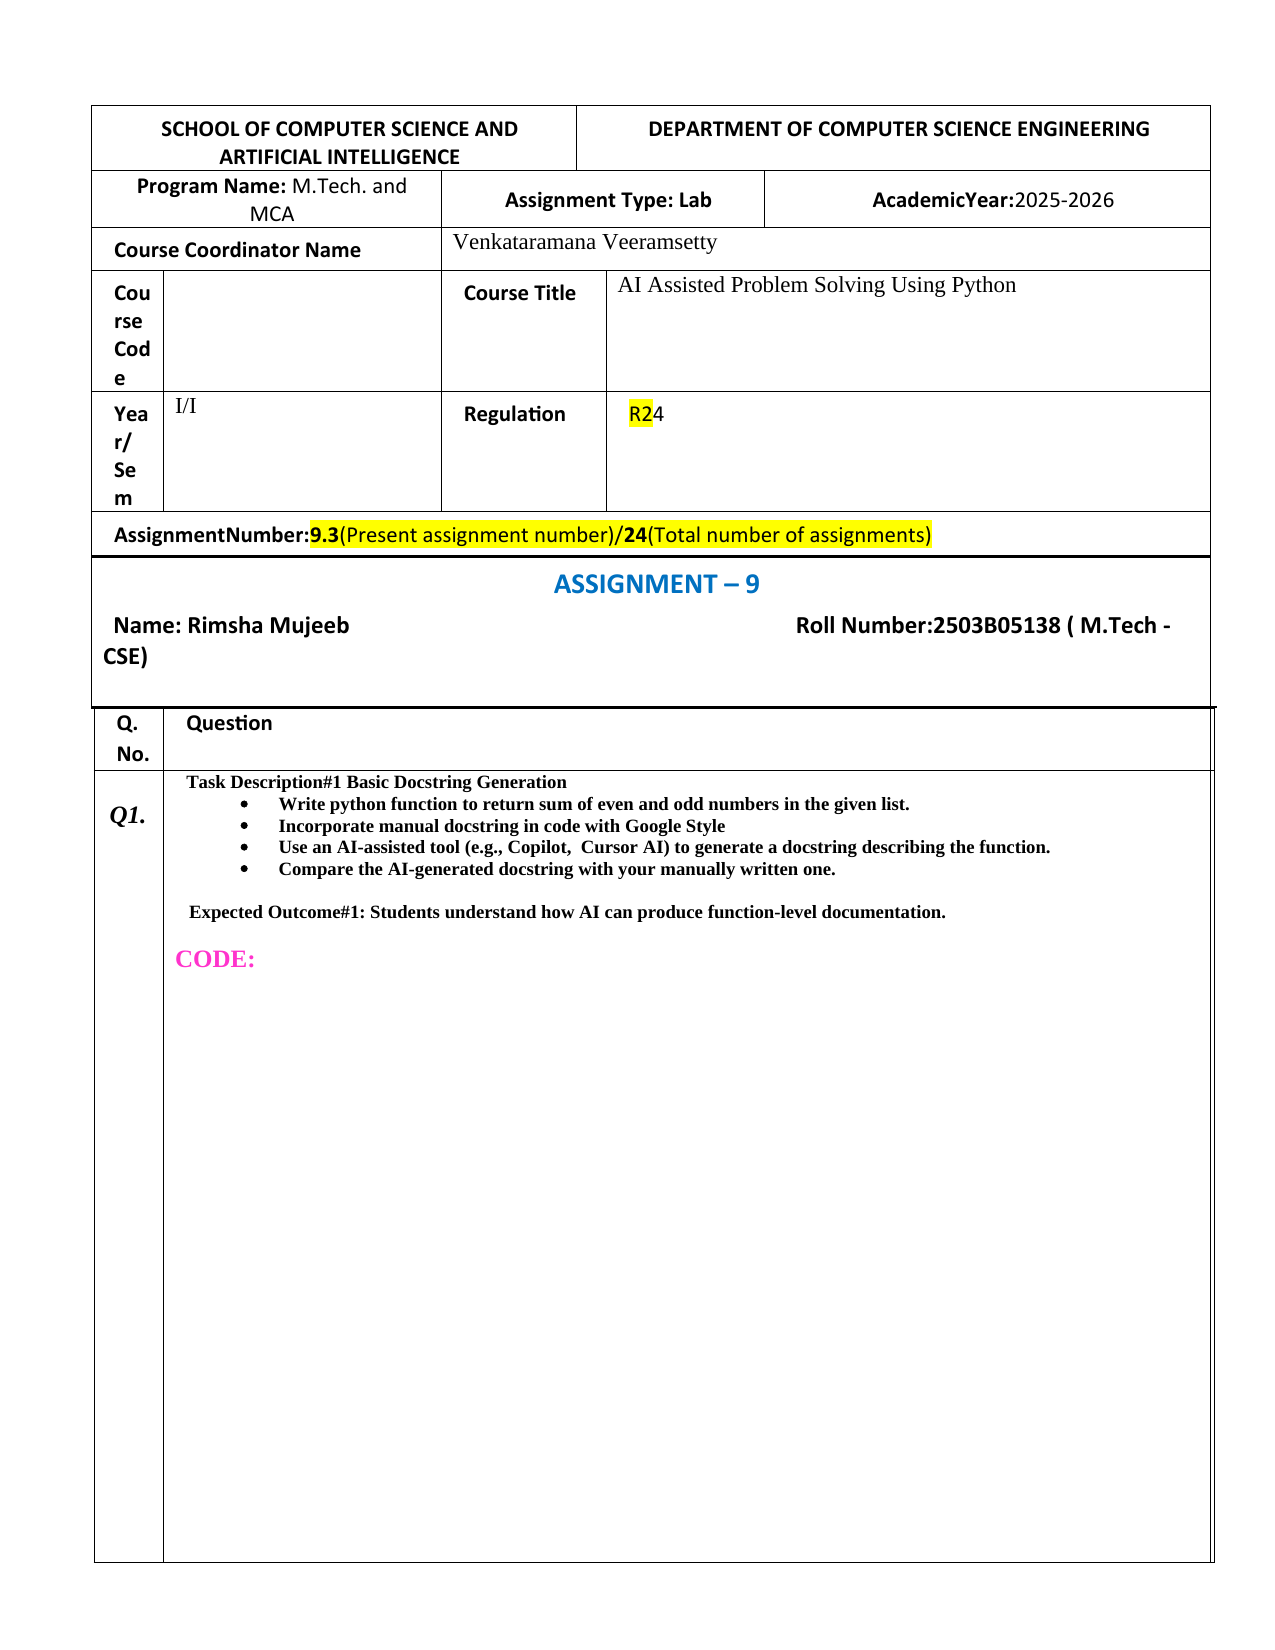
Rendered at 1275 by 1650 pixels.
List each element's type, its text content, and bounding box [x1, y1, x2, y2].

table_header DEPARTMENT OF COMPUTER SCIENCE ENGINEERING [577, 106, 1210, 170]
table_cell Question [164, 709, 1210, 770]
table_cell AssignmentNumber:9.3(Present assignment number)/24(Total number of assignments) [92, 512, 1210, 555]
table_cell Course Title [442, 271, 606, 391]
table_cell Q.No. [95, 709, 163, 770]
table_cell Course Coordinator Name [92, 228, 441, 270]
table_cell Venkataramana Veeramsetty [442, 228, 1210, 270]
table_cell Assignment Type: Lab [442, 171, 764, 227]
table_cell AcademicYear:2025-2026 [765, 171, 1210, 227]
table_cell Course Code [92, 271, 163, 391]
table_cell Regulation [442, 392, 606, 511]
table_cell R24 [607, 392, 1210, 511]
table_cell Year/Sem [92, 392, 163, 511]
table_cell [164, 771, 1210, 1562]
table_header SCHOOL OF COMPUTER SCIENCE AND ARTIFICIAL INTELLIGENCE [92, 106, 576, 170]
table_cell [164, 271, 441, 391]
table_cell I/I [164, 392, 441, 511]
table_cell ASSIGNMENT – 9 Name: Rimsha Mujeeb Roll Number:2503B05138 ( M.Tech - CSE) [92, 558, 1210, 706]
table_cell Program Name: M.Tech. and MCA [92, 171, 441, 227]
table_cell Q1. Q2. Q3. [95, 771, 163, 1562]
table_cell AI Assisted Problem Solving Using Python [607, 271, 1210, 391]
